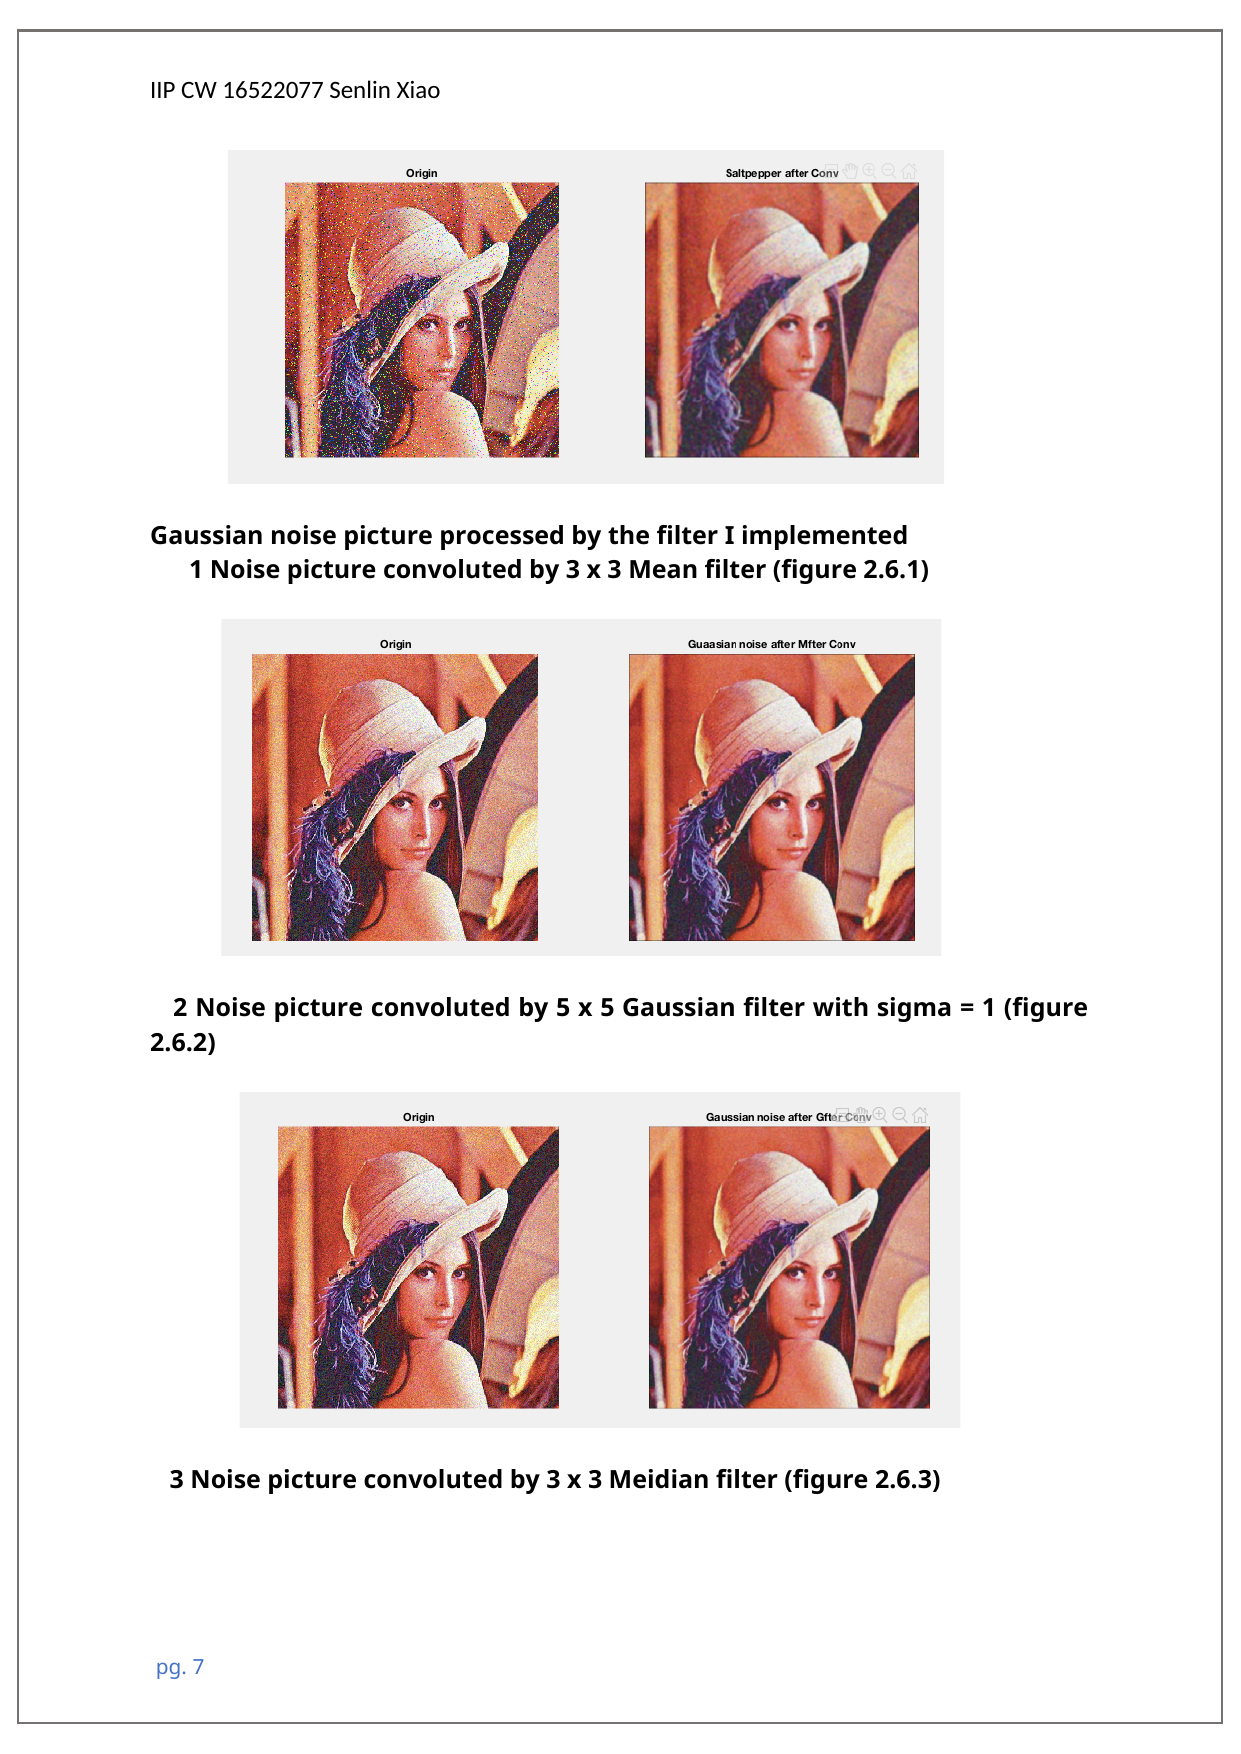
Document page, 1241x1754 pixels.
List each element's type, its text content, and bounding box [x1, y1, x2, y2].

picture [221, 619, 942, 956]
picture [239, 1092, 961, 1428]
text Gaussian noise picture processed by the filter I implemented [150, 517, 1090, 552]
picture [227, 150, 945, 484]
text 3 Noise picture convoluted by 3 x 3 Meidian filter (figure 2.6.3) [150, 1462, 1090, 1496]
text 1 Noise picture convoluted by 3 x 3 Mean filter (figure 2.6.1) [150, 552, 1090, 586]
text 2 Noise picture convoluted by 5 x 5 Gaussian filter with sigma = 1 (figure 2.6.2) [150, 990, 1090, 1058]
